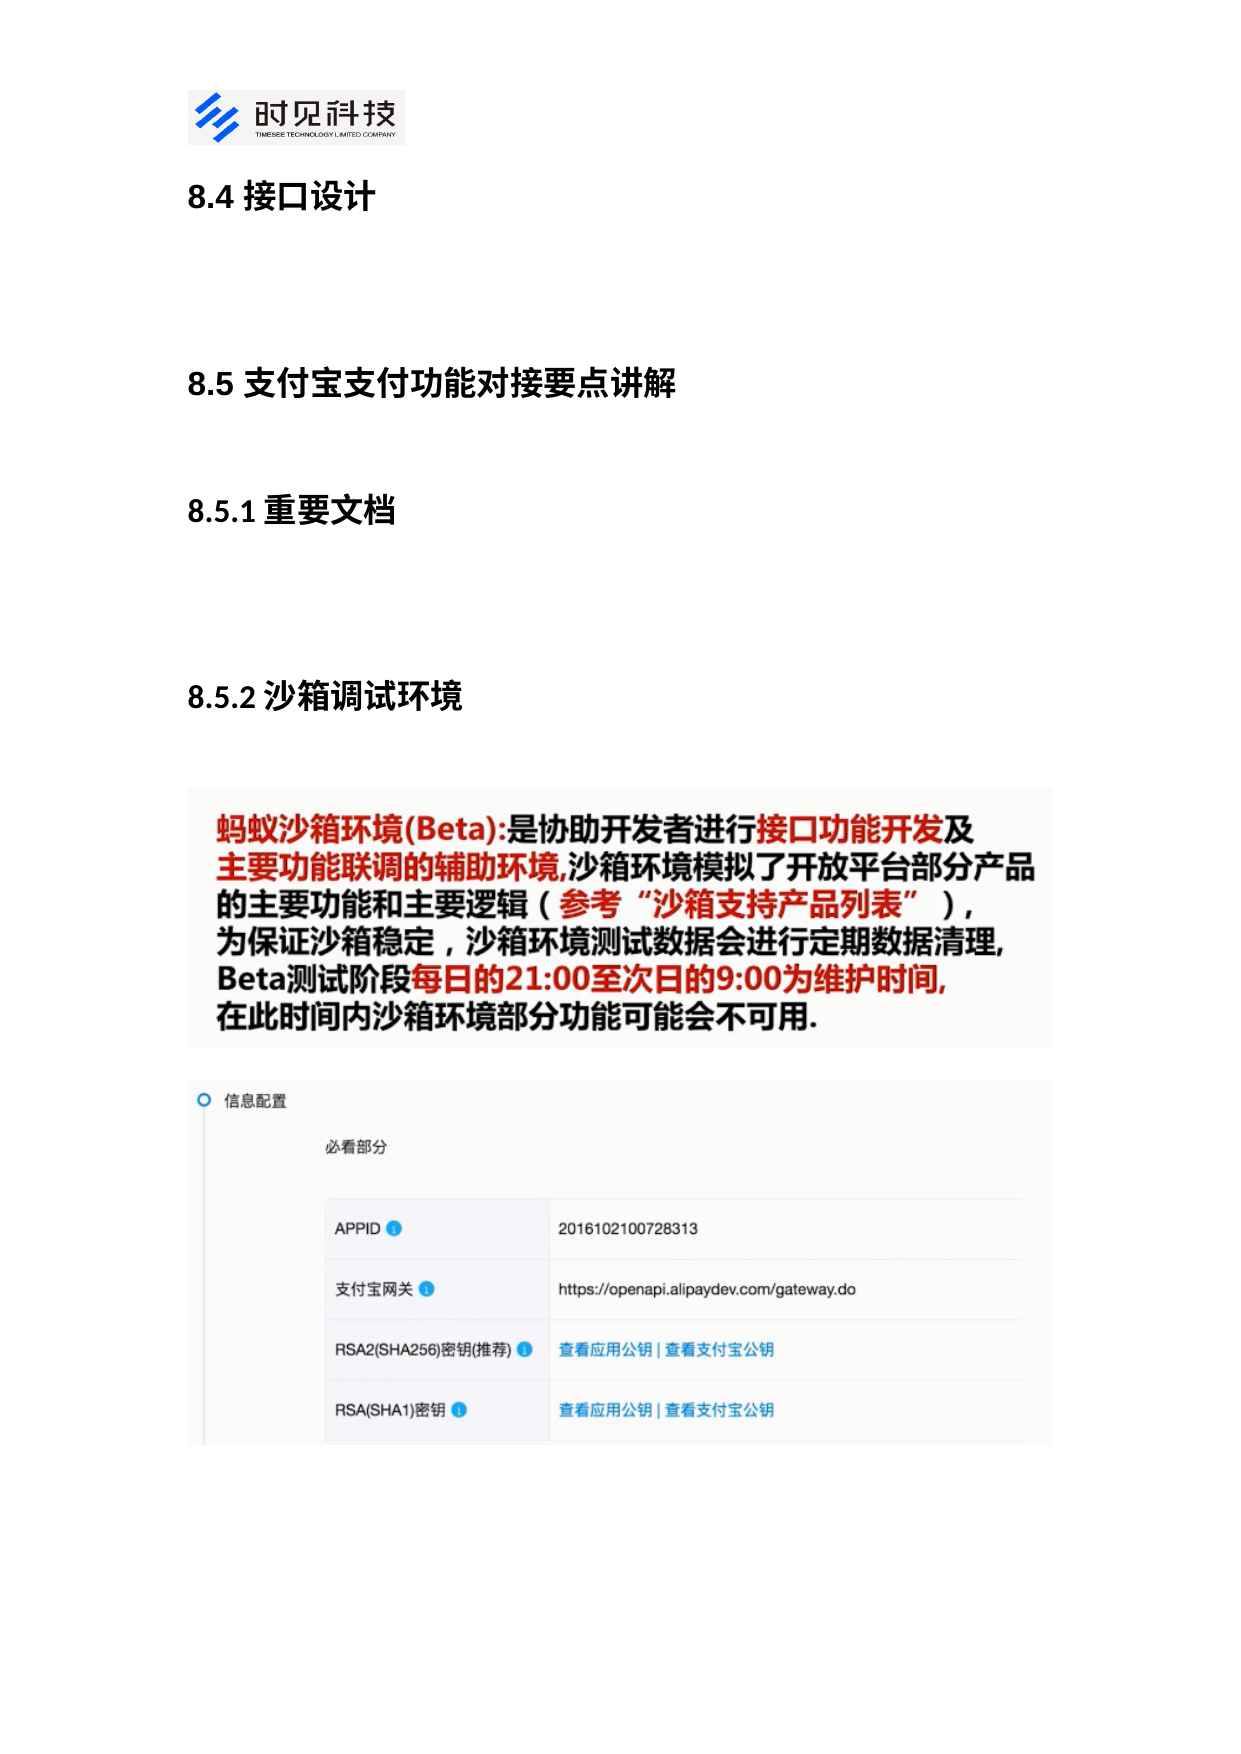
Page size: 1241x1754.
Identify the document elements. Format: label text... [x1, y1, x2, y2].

subtitle 8.5.1 重要文档 [187, 475, 1053, 540]
picture [187, 90, 406, 145]
subtitle 8.4 接口设计 [187, 162, 1053, 227]
subtitle 8.5.2 沙箱调试环境 [187, 661, 1053, 726]
picture [187, 1080, 1053, 1445]
subtitle 8.5 支付宝支付功能对接要点讲解 [187, 348, 1053, 413]
picture [187, 788, 1053, 1047]
